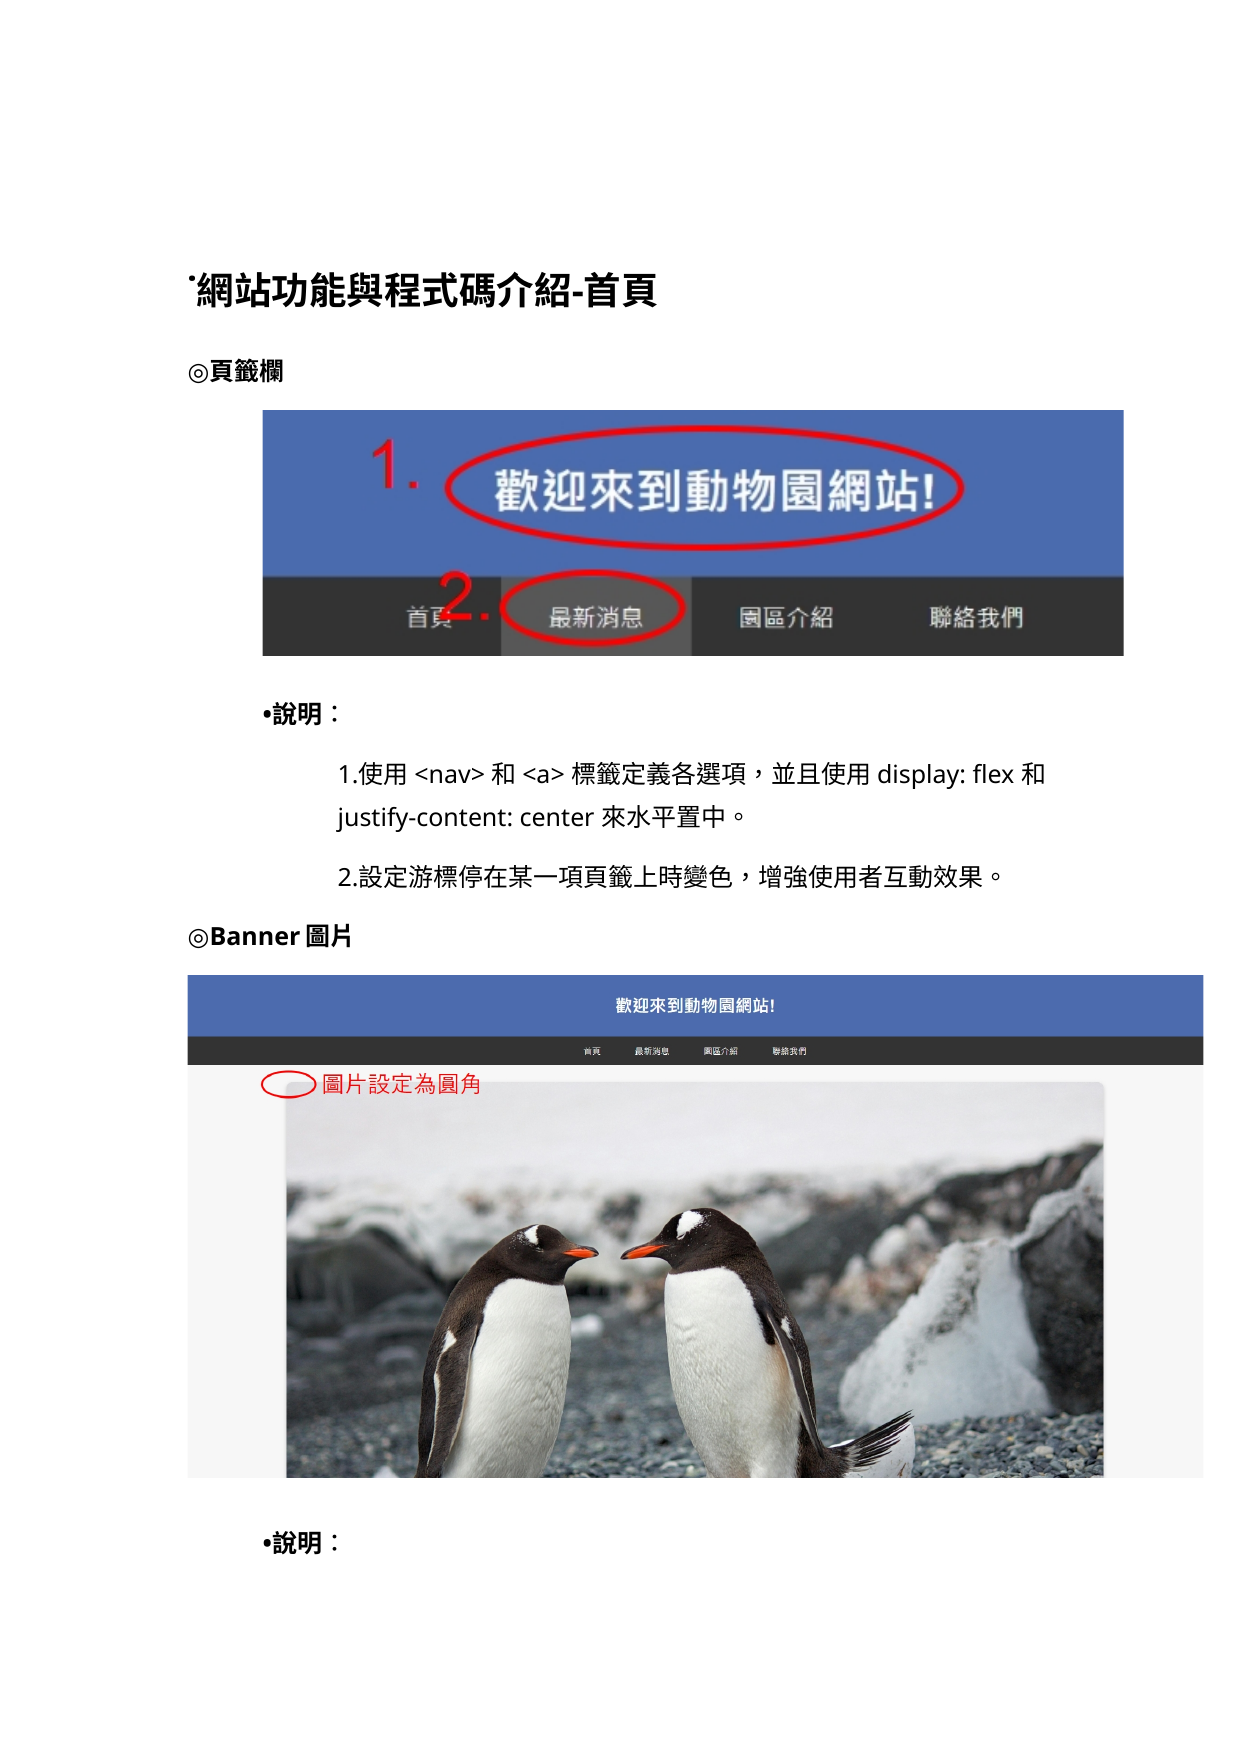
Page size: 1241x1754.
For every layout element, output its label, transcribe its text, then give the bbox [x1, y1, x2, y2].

text •說明： [262, 694, 1053, 732]
text ˙網站功能與程式碼介紹-首頁 [187, 164, 1053, 326]
picture [187, 975, 1204, 1478]
picture [262, 410, 1124, 656]
text ◎Banner圖片 [187, 916, 1053, 954]
text ◎頁籤欄 [187, 351, 1053, 388]
text 1.使用 <nav> 和 <a> 標籤定義各選項，並且使用 display: flex 和 justify-content: center 來水平置中。 [337, 754, 1053, 834]
text •說明： [262, 1523, 1053, 1560]
text 2.設定游標停在某一項頁籤上時變色，增強使用者互動效果。 [337, 857, 1053, 894]
